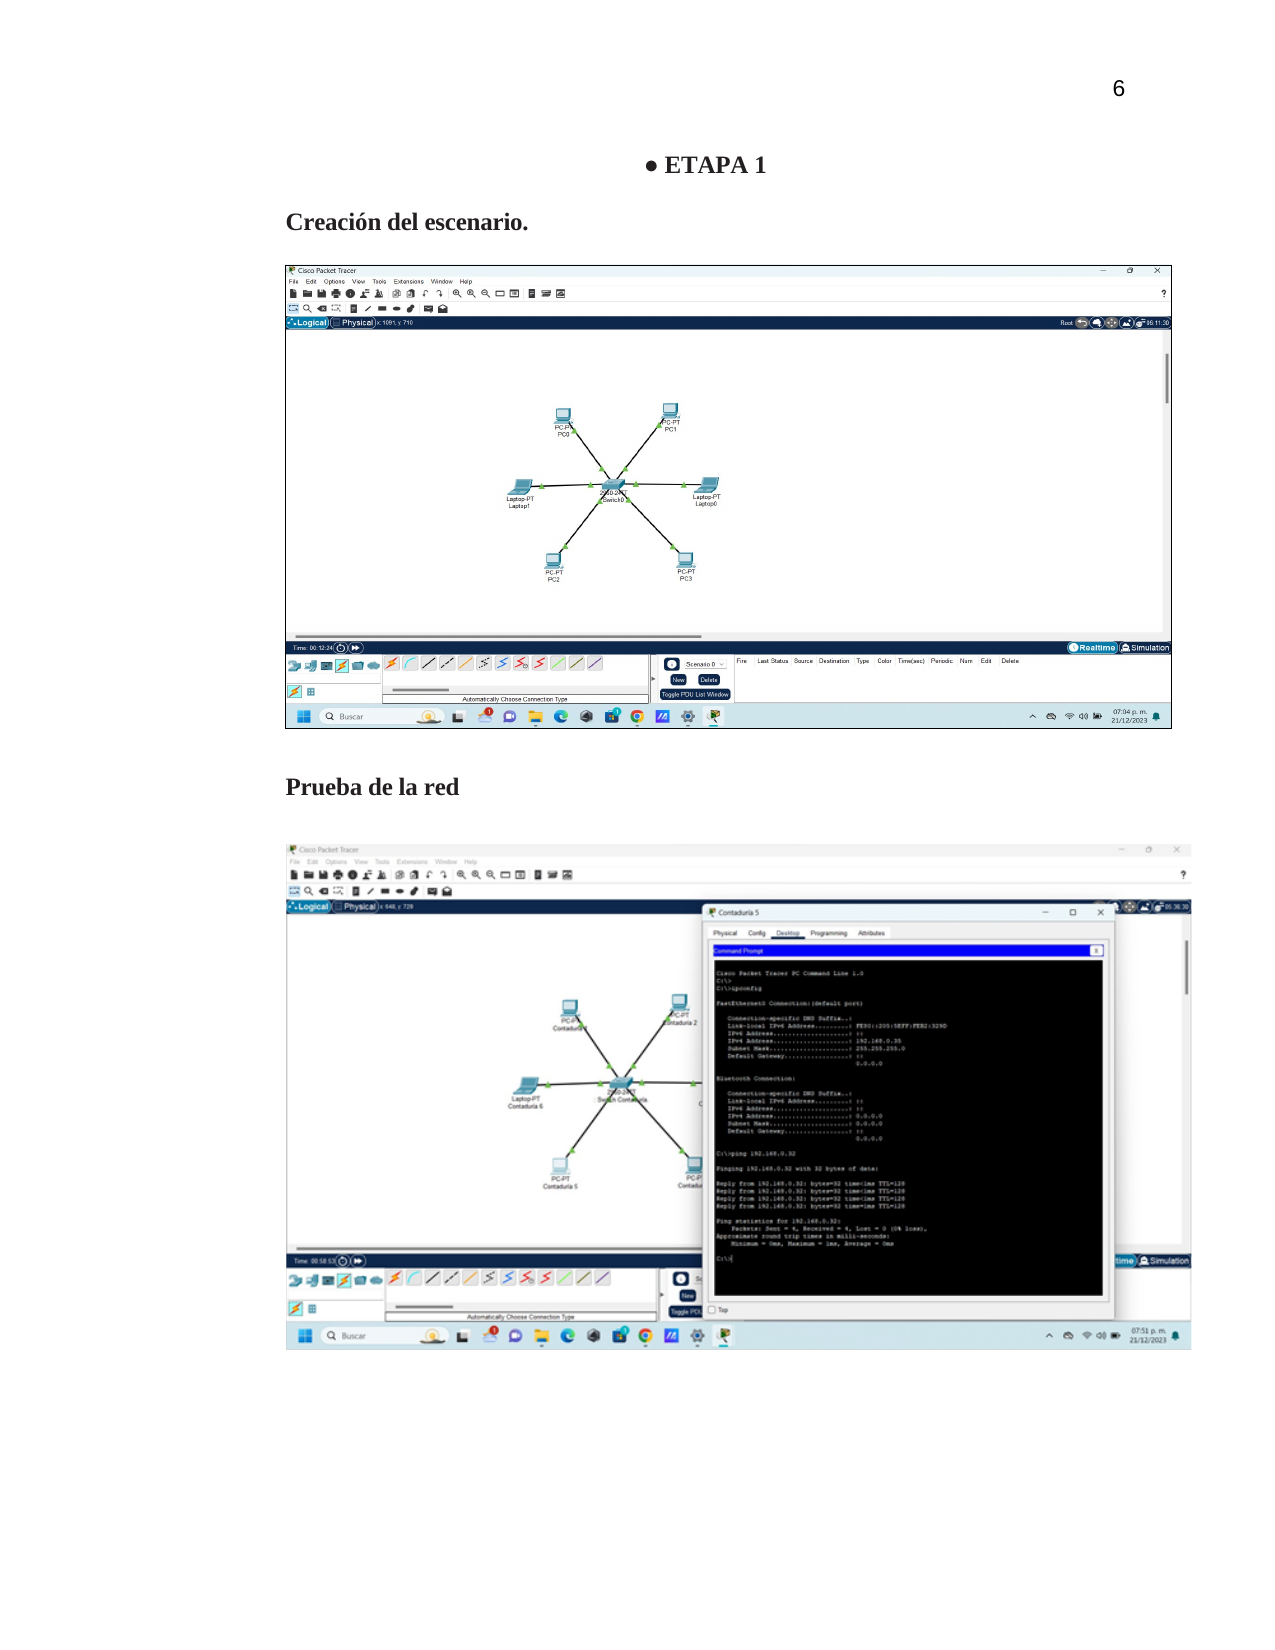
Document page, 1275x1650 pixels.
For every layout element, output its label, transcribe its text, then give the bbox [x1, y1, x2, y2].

text Creación del escenario. [285, 207, 1125, 236]
picture [298, 321, 326, 326]
text Prueba de la red [285, 772, 1125, 844]
picture [286, 266, 1171, 728]
text ● ETAPA 1 [285, 150, 1125, 179]
picture [285, 844, 1192, 1351]
